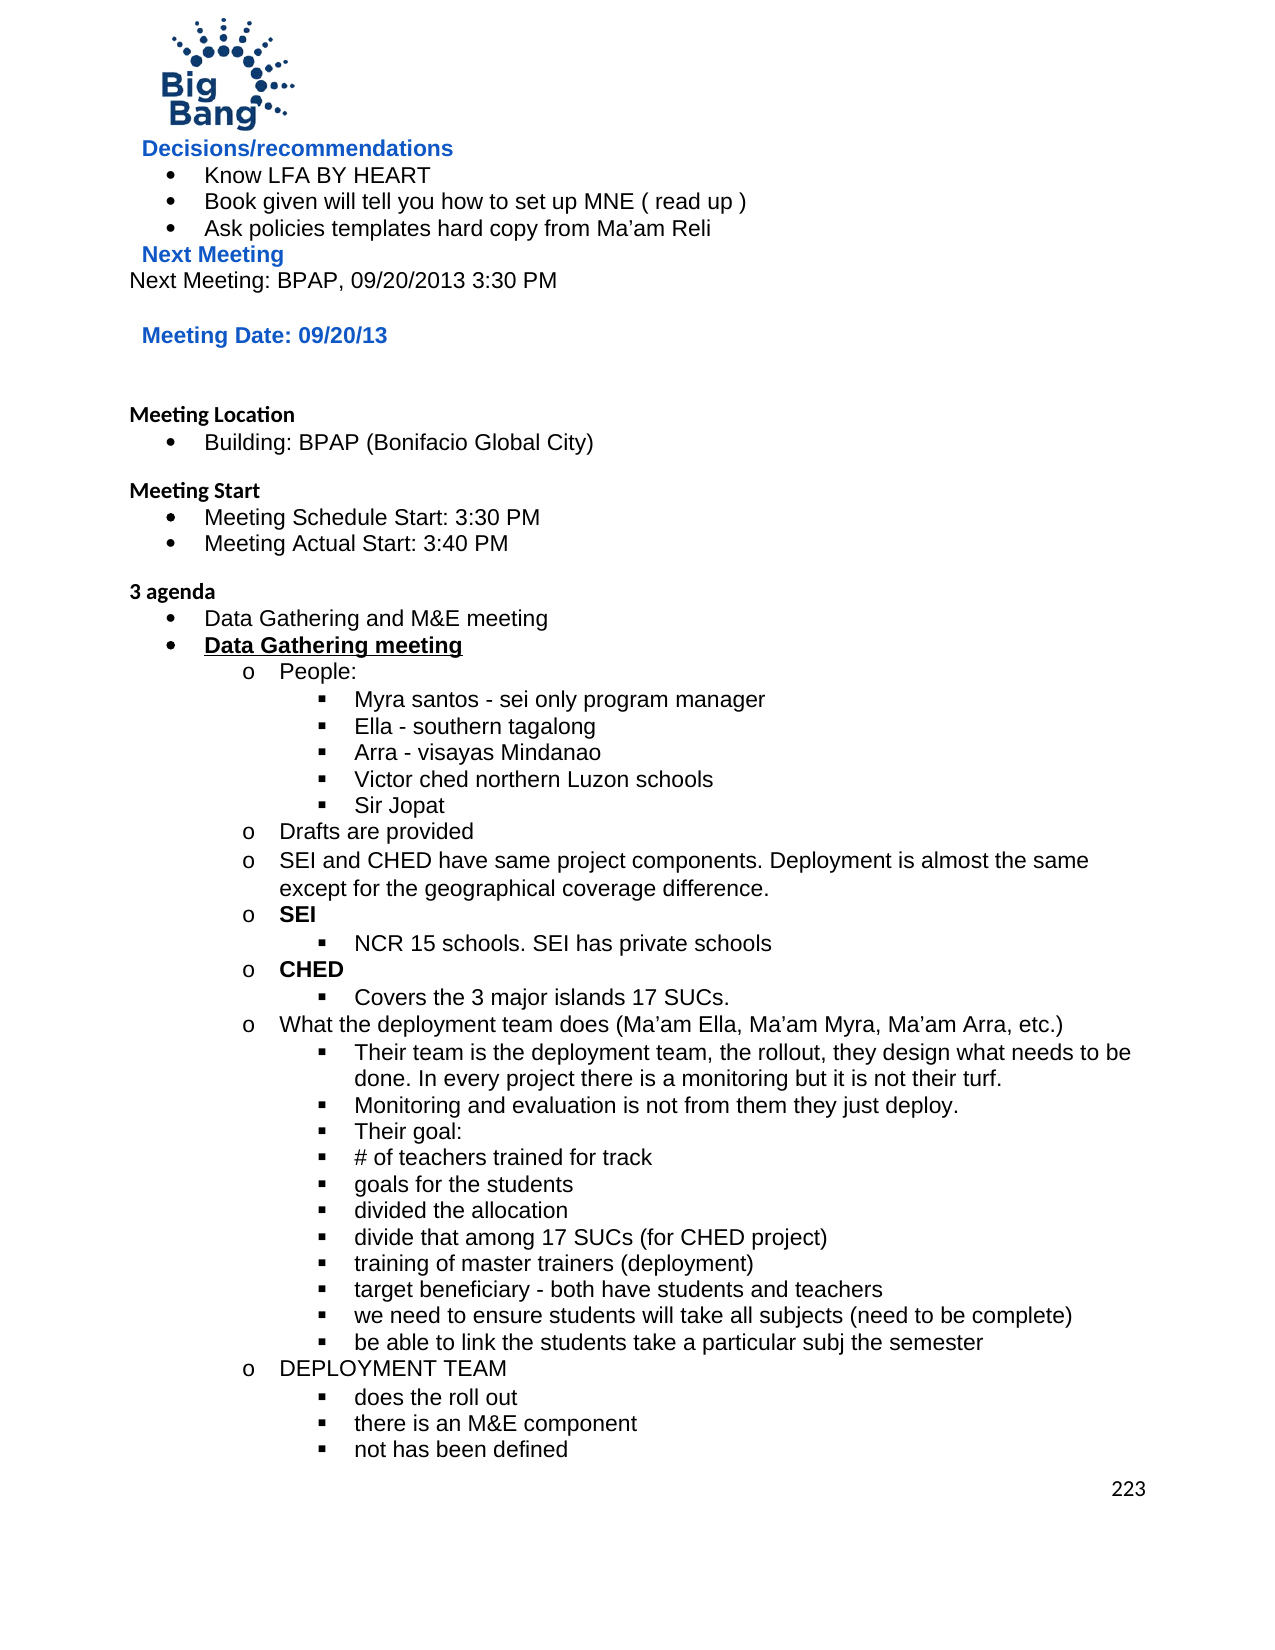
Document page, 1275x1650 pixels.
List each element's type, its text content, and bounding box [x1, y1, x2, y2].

list Meeting Actual Start: 3:40 PM [167, 530, 1146, 557]
list Data Gathering meeting [167, 632, 1146, 658]
list divide that among 17 SUCs (for CHED project) [317, 1223, 1146, 1250]
list SEI and CHED have same project components. Deployment is almost the same except for the geographical coverage difference. [242, 847, 1146, 901]
text Meeting Start [129, 476, 1146, 504]
list Monitoring and evaluation is not from them they just deploy. [317, 1092, 1146, 1118]
list Building: BPAP (Bonifacio Global City) [167, 429, 1146, 455]
list Their team is the deployment team, the rollout, they design what needs to be done. In every project there is a monitoring but it is not their turf. [317, 1039, 1146, 1092]
list Drafts are provided [242, 818, 1146, 847]
list CHED [242, 956, 1146, 984]
list Meeting Schedule Start: 3:30 PM [167, 504, 1146, 530]
list Myra santos - sei only program manager [317, 686, 1146, 713]
list Their goal: [317, 1118, 1146, 1144]
list Arra - visayas Mindanao [317, 739, 1146, 766]
subtitle Meeting Date: 09/20/13 [142, 322, 1146, 348]
list training of master trainers (deployment) [317, 1250, 1146, 1276]
subtitle Decisions/recommendations [142, 135, 1146, 162]
list DEPLOYMENT TEAM [242, 1355, 1146, 1383]
text 3 agenda [129, 577, 1146, 605]
list People: [242, 658, 1146, 686]
text Meeting Location [129, 401, 1146, 429]
picture [147, 11, 302, 135]
list there is an M&E component [317, 1410, 1146, 1436]
list be able to link the students take a particular subj the semester [317, 1329, 1146, 1355]
list Covers the 3 major islands 17 SUCs. [317, 984, 1146, 1011]
list Know LFA BY HEART [167, 162, 1146, 188]
list does the roll out [317, 1383, 1146, 1410]
list Ask policies templates hard copy from Ma’am Reli [167, 214, 1146, 241]
list # of teachers trained for track [317, 1144, 1146, 1171]
text Next Meeting: BPAP, 09/20/2013 3:30 PM [129, 267, 1146, 293]
list NCR 15 schools. SEI has private schools [317, 929, 1146, 956]
list target beneficiary - both have students and teachers [317, 1276, 1146, 1302]
list goals for the students [317, 1171, 1146, 1197]
list we need to ensure students will take all subjects (need to be complete) [317, 1302, 1146, 1329]
subtitle Next Meeting [142, 241, 1146, 267]
list not has been defined [317, 1436, 1146, 1463]
list Book given will tell you how to set up MNE ( read up ) [167, 188, 1146, 214]
list Victor ched northern Luzon schools [317, 766, 1146, 792]
list Data Gathering and M&E meeting [167, 605, 1146, 632]
list Ella - southern tagalong [317, 713, 1146, 739]
list Sir Jopat [317, 792, 1146, 818]
list What the deployment team does (Ma’am Ella, Ma’am Myra, Ma’am Arra, etc.) [242, 1011, 1146, 1039]
list SEI [242, 901, 1146, 929]
list divided the allocation [317, 1197, 1146, 1223]
